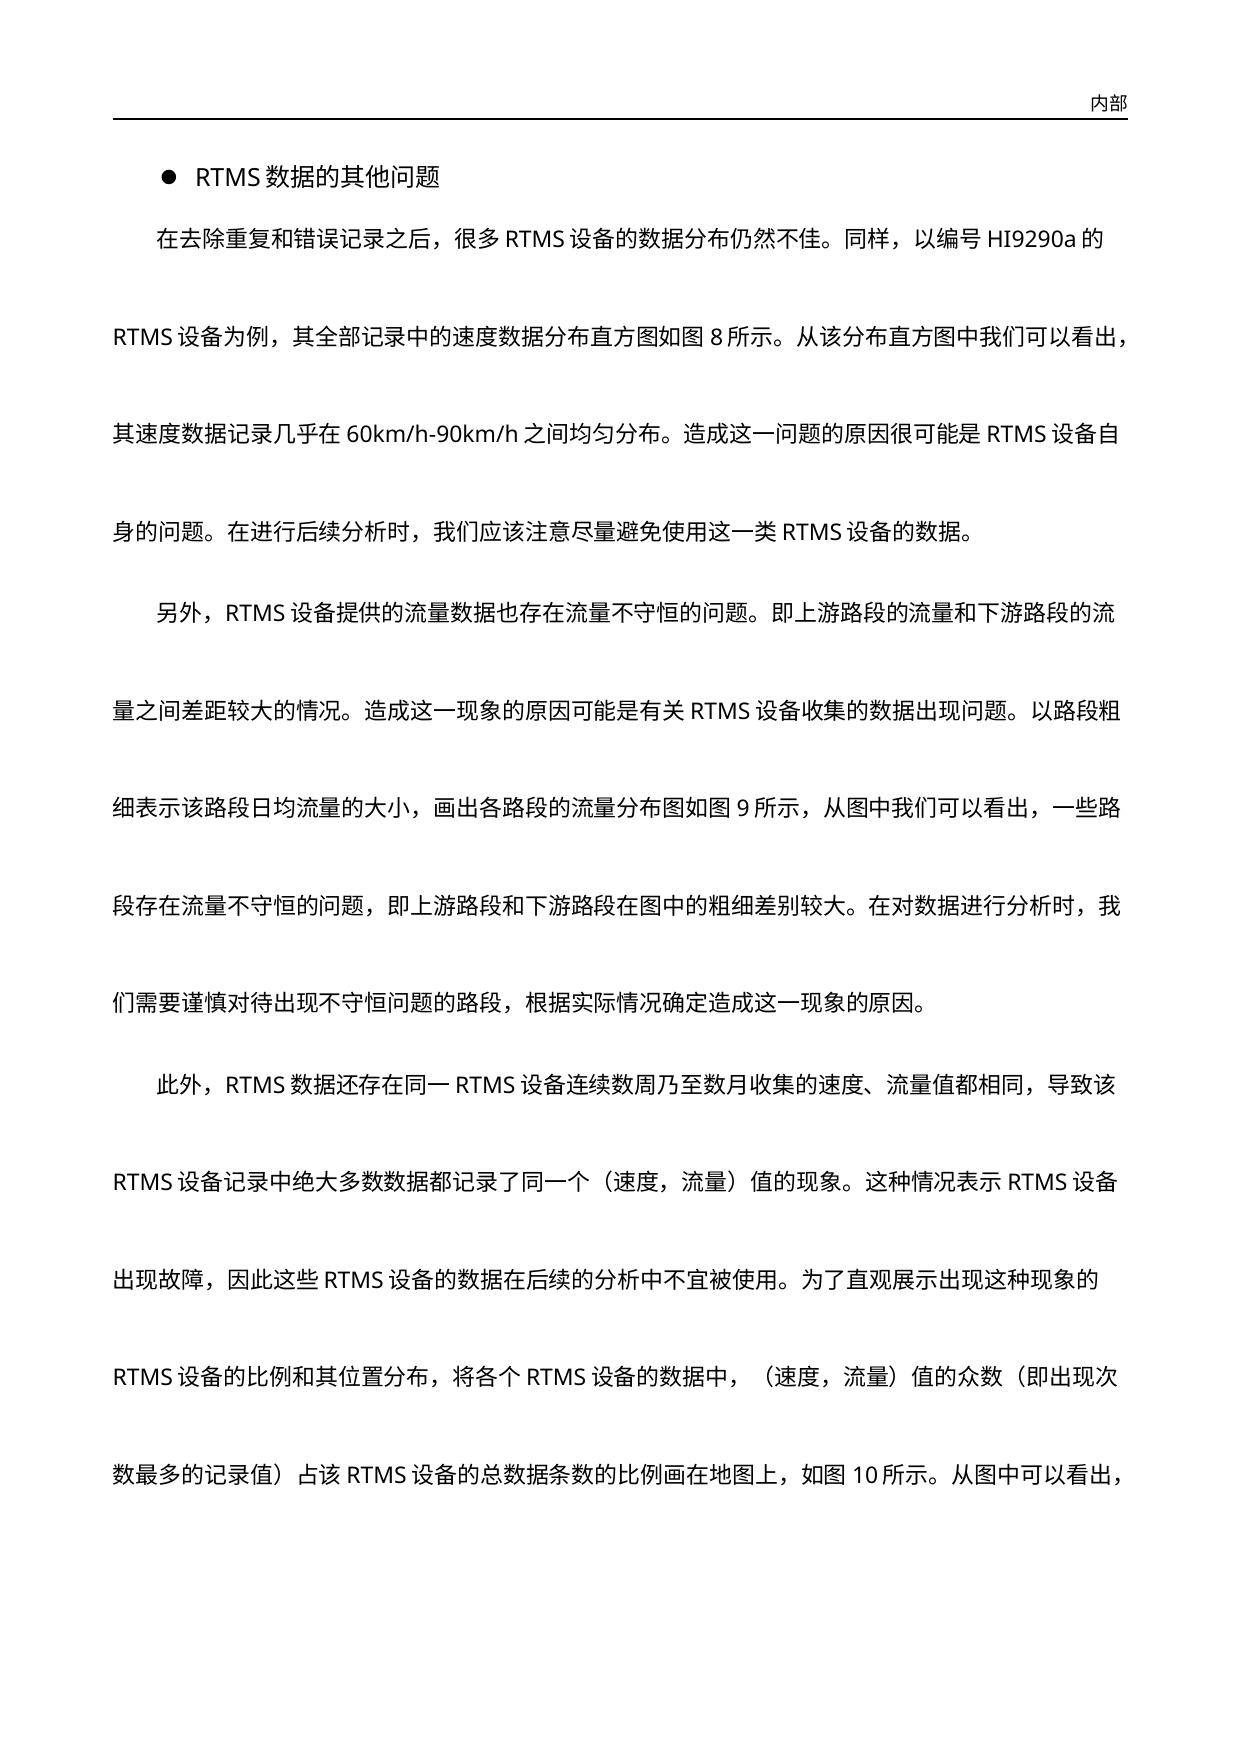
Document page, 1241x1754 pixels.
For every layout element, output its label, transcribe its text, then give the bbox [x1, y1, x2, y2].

subtitle RTMS数据的其他问题 [159, 161, 1128, 193]
text 另外，RTMS设备提供的流量数据也存在流量不守恒的问题。即上游路段的流量和下游路段的流量之间差距较大的情况。造成这一现象的原因可能是有关RTMS设备收集的数据出现问题。以路段粗细表示该路段日均流量的大小，画出各路段的流量分布图如图 9所示，从图中我们可以看出，一些路段存在流量不守恒的问题，即上游路段和下游路段在图中的粗细差别较大。在对数据进行分析时，我们需要谨慎对待出现不守恒问题的路段，根据实际情况确定造成这一现象的原因。 [112, 579, 1128, 1034]
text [112, 1051, 1128, 1506]
text 在去除重复和错误记录之后，很多RTMS设备的数据分布仍然不佳。同样，以编号HI9290a的RTMS设备为例，其全部记录中的速度数据分布直方图如图 8所示。从该分布直方图中我们可以看出，其速度数据记录几乎在60km/h-90km/h之间均匀分布。造成这一问题的原因很可能是RTMS设备自身的问题。在进行后续分析时，我们应该注意尽量避免使用这一类RTMS设备的数据。 [112, 205, 1128, 563]
